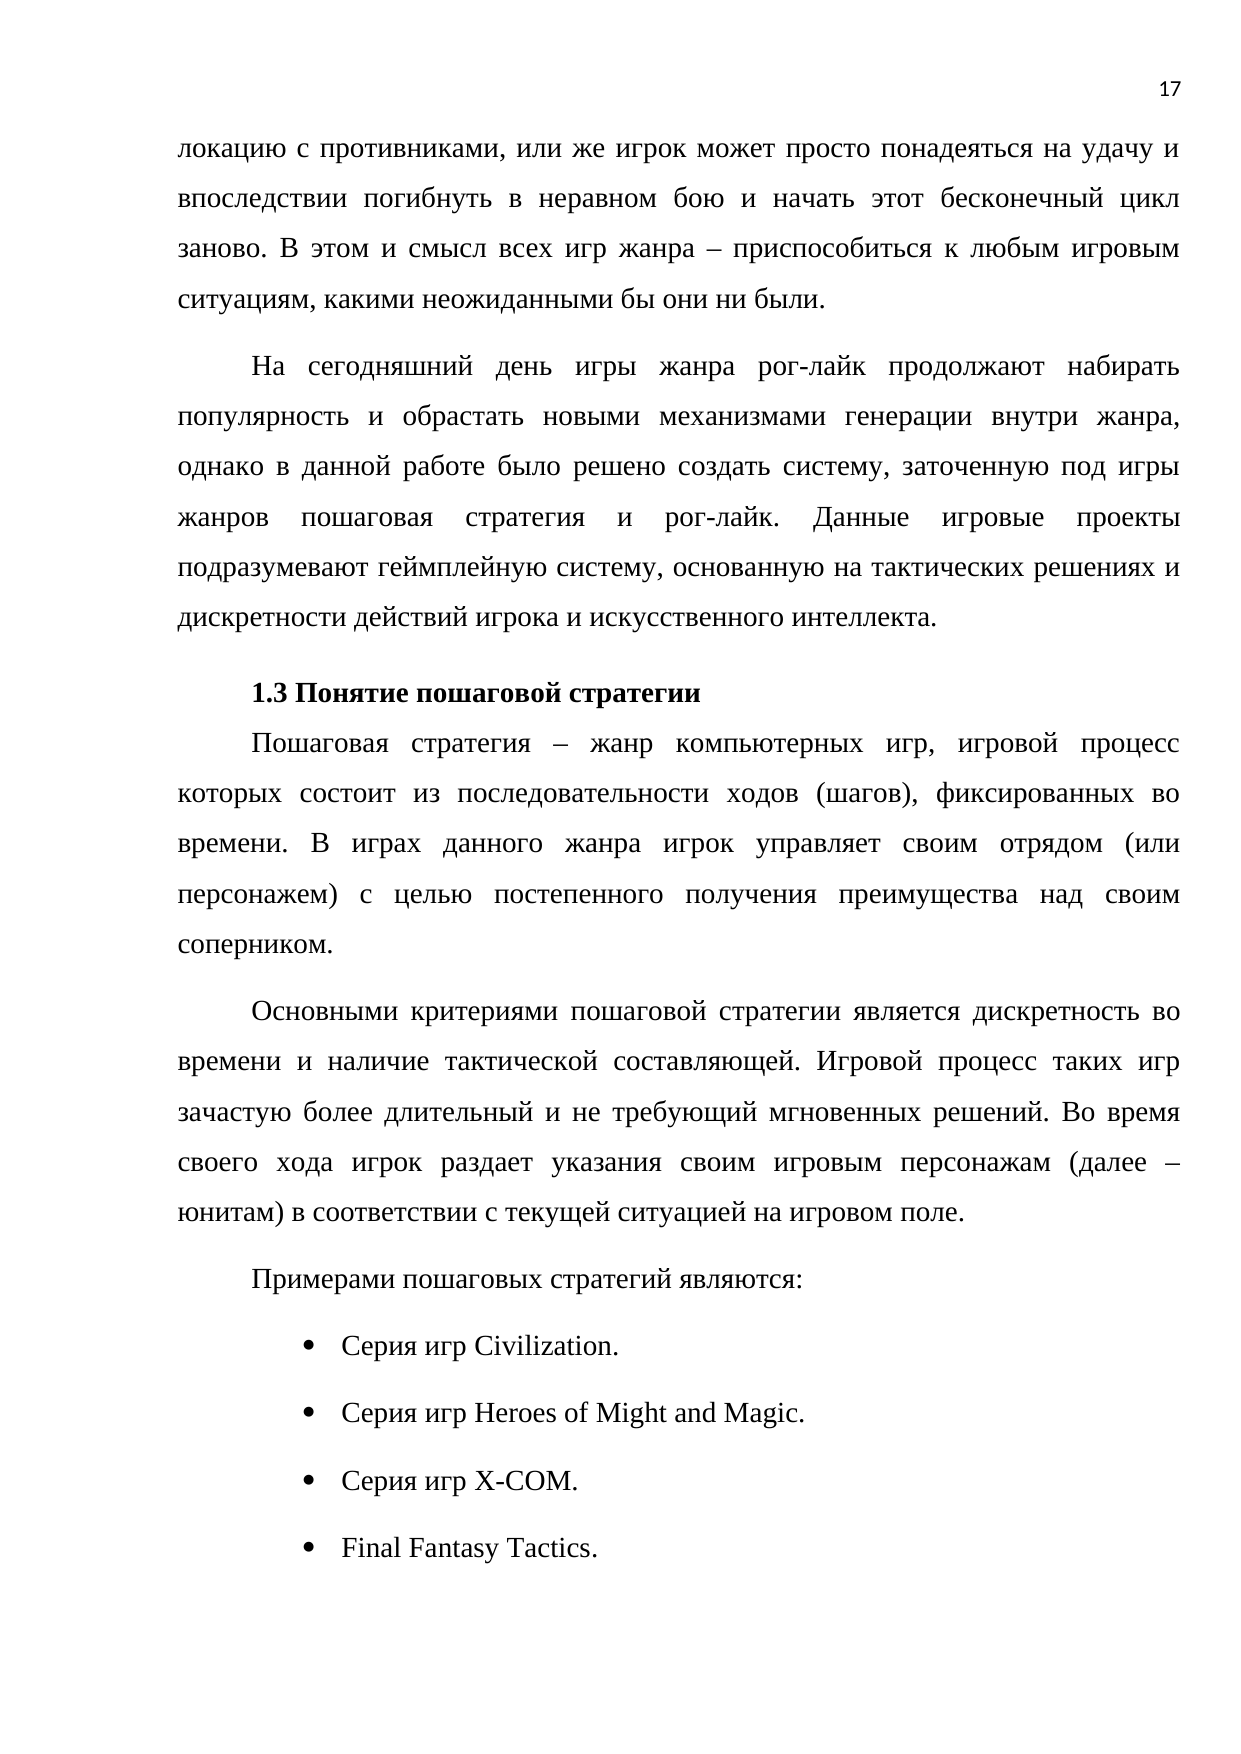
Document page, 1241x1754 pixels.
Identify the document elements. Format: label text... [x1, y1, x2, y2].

list Серия игр X-COM. [304, 1463, 1181, 1496]
list Final Fantasy Tactics. [304, 1530, 1181, 1563]
subtitle Понятие пошаговой стратегии [177, 675, 1181, 708]
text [177, 130, 1181, 314]
list Серия игр Heroes of Might and Magic. [304, 1396, 1181, 1429]
text Пошаговая стратегия – жанр компьютерных игр, игровой процесс которых состоит из последовательности ходов (шагов), фиксированных во времени. В играх данного жанра игрок управляет своим отрядом (или персонажем) с целью постепенного получения преимущества над своим соперником. [177, 725, 1181, 960]
text На сегодняшний день игры жанра рог-лайк продолжают набирать популярность и обрастать новыми механизмами генерации внутри жанра, однако в данной работе было решено создать систему, заточенную под игры жанров пошаговая стратегия и рог-лайк. Данные игровые проекты подразумевают геймплейную систему, основанную на тактических решениях и дискретности действий игрока и искусственного интеллекта. [177, 348, 1181, 633]
text Примерами пошаговых стратегий являются: [177, 1261, 1181, 1295]
text Основными критериями пошаговой стратегии является дискретность во времени и наличие тактической составляющей. Игровой процесс таких игр зачастую более длительный и не требующий мгновенных решений. Во время своего хода игрок раздает указания своим игровым персонажам (далее – юнитам) в соответствии с текущей ситуацией на игровом поле. [177, 993, 1181, 1228]
list Серия игр Civilization. [304, 1328, 1181, 1362]
